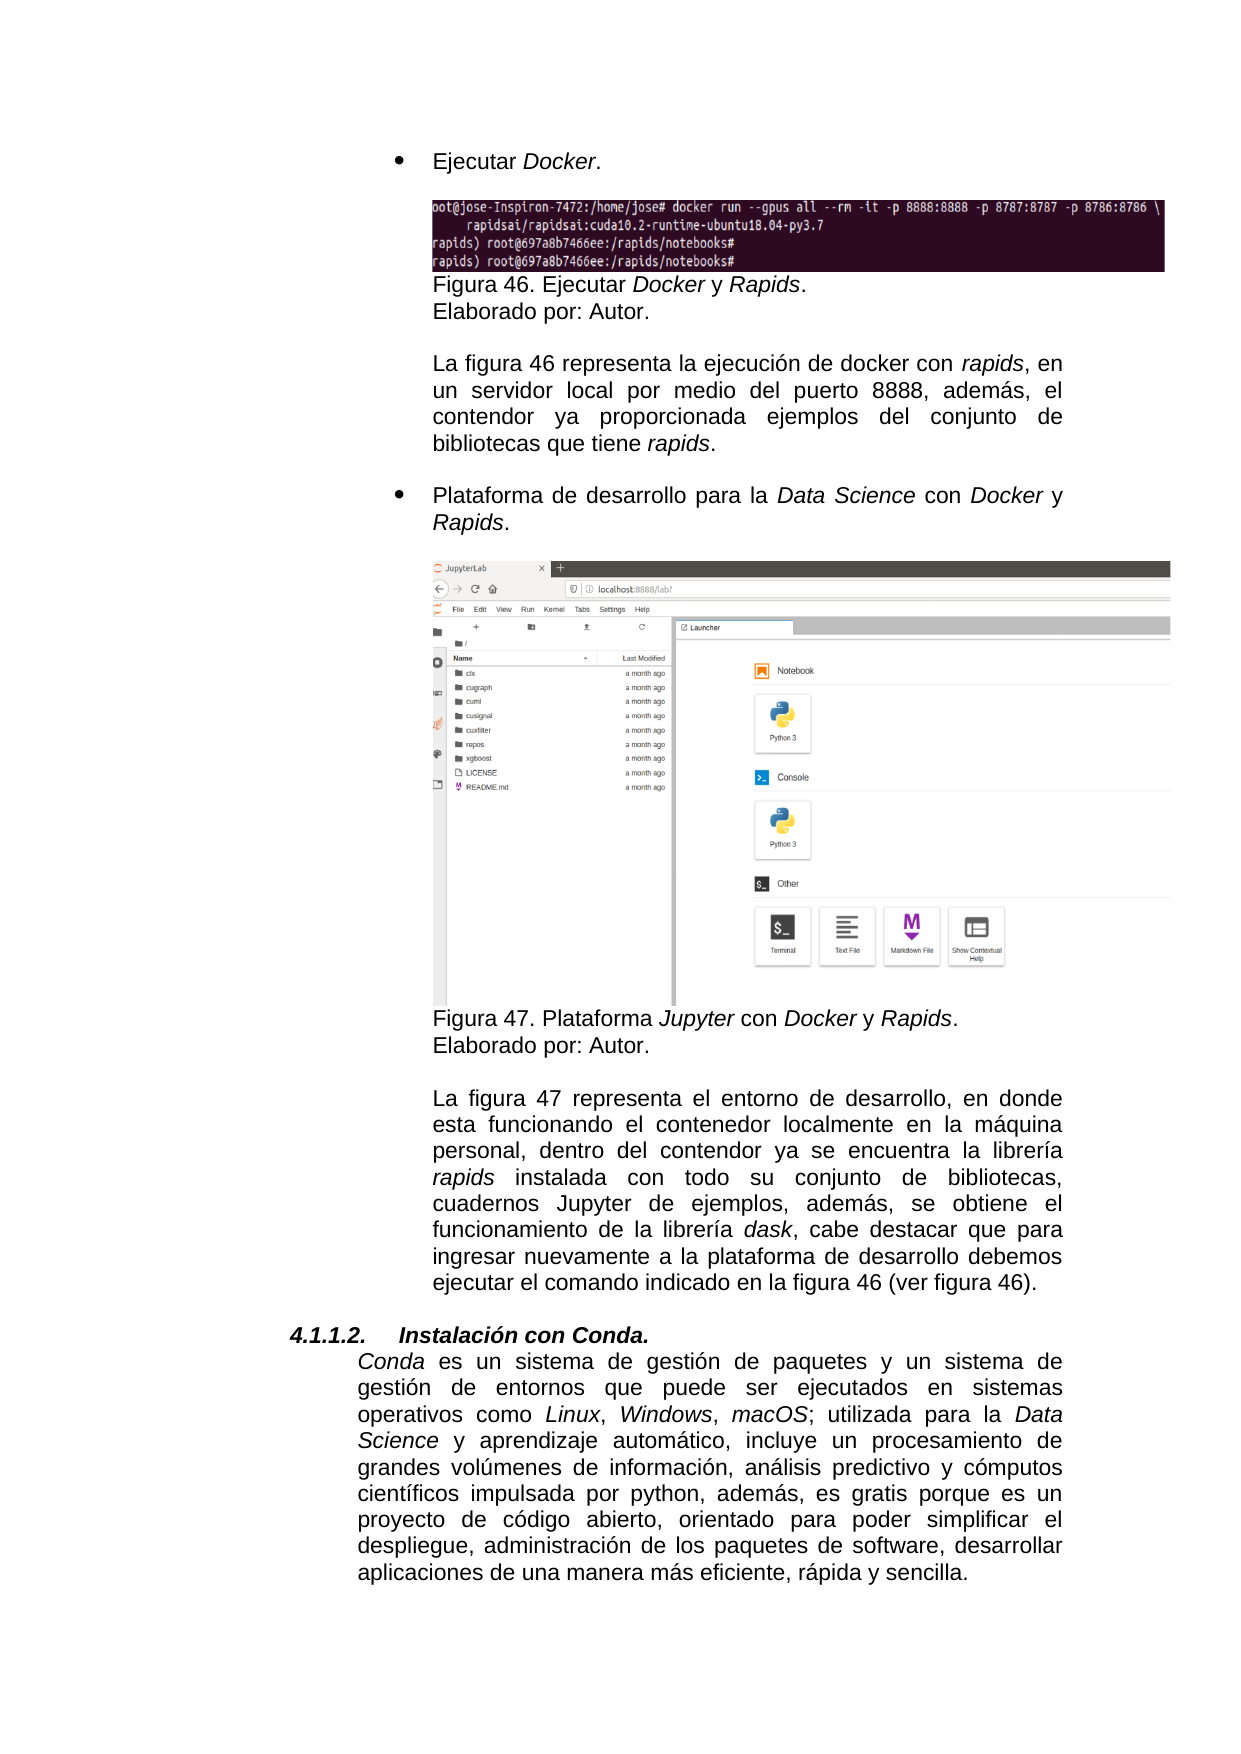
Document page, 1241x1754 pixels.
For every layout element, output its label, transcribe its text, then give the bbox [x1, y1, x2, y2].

list Figura 46. Ejecutar Docker y Rapids. [432, 272, 1063, 298]
picture [432, 200, 1165, 272]
list Ejecutar Docker. [395, 148, 1063, 174]
picture [432, 561, 1171, 1006]
list La figura 47 representa el entorno de desarrollo, en donde esta funcionando el contenedor localmente en la máquina personal, dentro del contendor ya se encuentra la librería rapids instalada con todo su conjunto de bibliotecas, cuadernos Jupyter de ejemplos, además, se obtiene el funcionamiento de la librería dask, cabe destacar que para ingresar nuevamente a la plataforma de desarrollo debemos ejecutar el comando indicado en la figura 46 (ver figura 46). [432, 1084, 1063, 1295]
list Instalación con Conda. [290, 1322, 1063, 1348]
list Elaborado por: Autor. [432, 1032, 1063, 1058]
list Plataforma de desarrollo para la Data Science con Docker y Rapids. [395, 482, 1063, 535]
list Figura 47. Plataforma Jupyter con Docker y Rapids. [432, 1006, 1063, 1032]
list La figura 46 representa la ejecución de docker con rapids, en un servidor local por medio del puerto 8888, además, el contendor ya proporcionada ejemplos del conjunto de bibliotecas que tiene rapids. [432, 350, 1063, 456]
list Conda es un sistema de gestión de paquetes y un sistema de gestión de entornos que puede ser ejecutados en sistemas operativos como Linux, Windows, macOS; utilizada para la Data Science y aprendizaje automático, incluye un procesamiento de grandes volúmenes de información, análisis predictivo y cómputos científicos impulsada por python, además, es gratis porque es un proyecto de código abierto, orientado para poder simplificar el despliegue, administración de los paquetes de software, desarrollar aplicaciones de una manera más eficiente, rápida y sencilla. [357, 1348, 1063, 1585]
list Elaborado por: Autor. [432, 298, 1063, 324]
